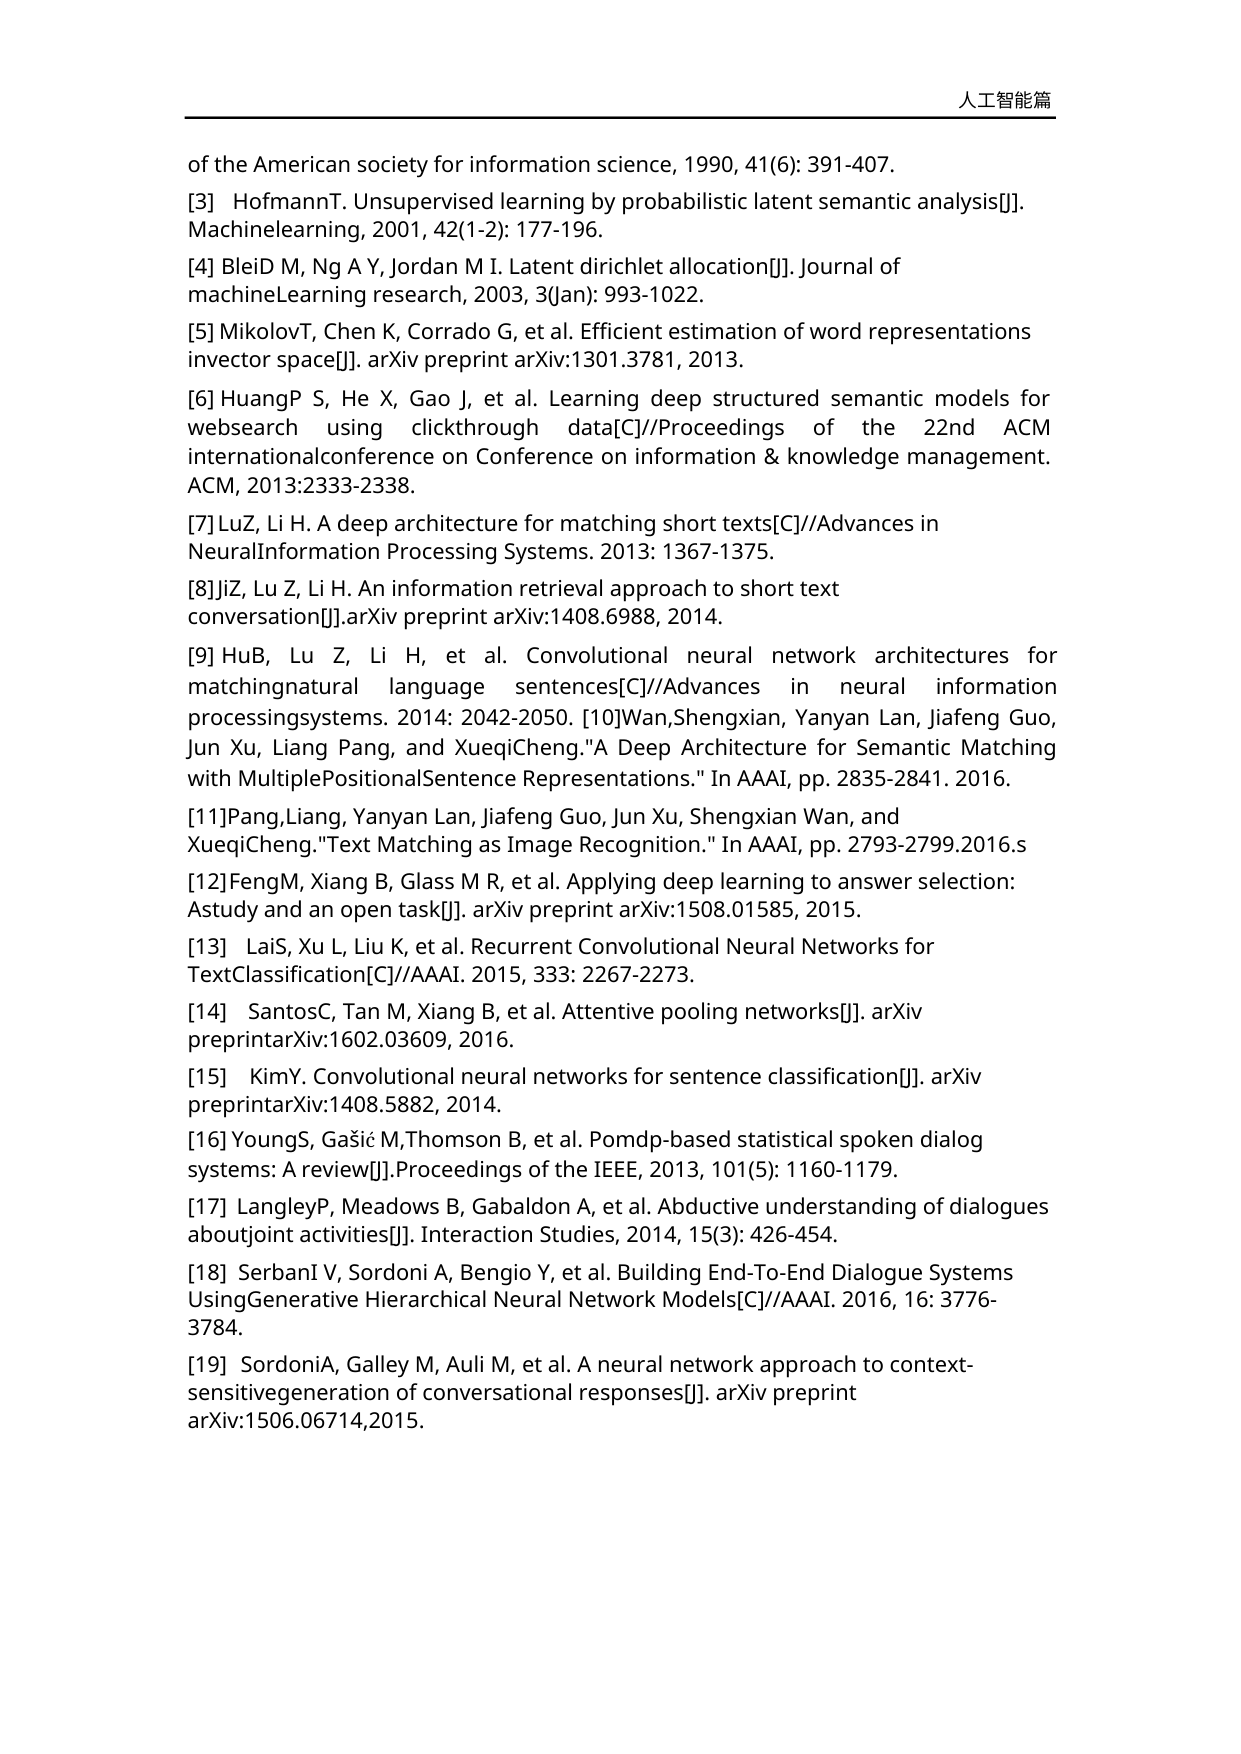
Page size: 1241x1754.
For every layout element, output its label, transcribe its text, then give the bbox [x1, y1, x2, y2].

list LangleyP, Meadows B, Gabaldon A, et al. Abductive understanding of dialogues aboutjoint activities[J]. Interaction Studies, 2014, 15(3): 426-454. [187, 1193, 1052, 1248]
list BleiD M, Ng A Y, Jordan M I. Latent dirichlet allocation[J]. Journal of machineLearning research, 2003, 3(Jan): 993-1022. [187, 252, 1052, 308]
list KimY. Convolutional neural networks for sentence classification[J]. arXiv preprintarXiv:1408.5882, 2014. [187, 1063, 1052, 1118]
list LaiS, Xu L, Liu K, et al. Recurrent Convolutional Neural Networks for TextClassification[C]//AAAI. 2015, 333: 2267-2273. [187, 932, 1052, 988]
text of the American society for information science, 1990, 41(6): 391-407. [187, 155, 1090, 177]
text [11]Pang,Liang, Yanyan Lan, Jiafeng Guo, Jun Xu, Shengxian Wan, and XueqiCheng."Text Matching as Image Recognition." In AAAI, pp. 2793-2799.2016.s [187, 802, 1052, 858]
list SantosC, Tan M, Xiang B, et al. Attentive pooling networks[J]. arXiv preprintarXiv:1602.03609, 2016. [187, 997, 1052, 1053]
list YoungS, Gašić M,Thomson B, et al. Pomdp-based statistical spoken dialog systems: A review[J].Proceedings of the IEEE, 2013, 101(5): 1160-1179. [187, 1124, 1052, 1183]
list HuangP S, He X, Gao J, et al. Learning deep structured semantic models for websearch using clickthrough data[C]//Proceedings of the 22nd ACM internationalconference on Conference on information & knowledge management. ACM, 2013:2333-2338. [187, 383, 1052, 500]
text 人工智能篇 [958, 92, 1089, 111]
list MikolovT, Chen K, Corrado G, et al. Efficient estimation of word representations invector space[J]. arXiv preprint arXiv:1301.3781, 2013. [187, 317, 1052, 373]
list LuZ, Li H. A deep architecture for matching short texts[C]//Advances in NeuralInformation Processing Systems. 2013: 1367-1375. [187, 509, 1054, 565]
list SordoniA, Galley M, Auli M, et al. A neural network approach to context-sensitivegeneration of conversational responses[J]. arXiv preprint arXiv:1506.06714,2015. [187, 1351, 1052, 1434]
list JiZ, Lu Z, Li H. An information retrieval approach to short text conversation[J].arXiv preprint arXiv:1408.6988, 2014. [187, 574, 1052, 630]
list SerbanI V, Sordoni A, Bengio Y, et al. Building End-To-End Dialogue Systems UsingGenerative Hierarchical Neural Network Models[C]//AAAI. 2016, 16: 3776-3784. [187, 1258, 1052, 1341]
list HofmannT. Unsupervised learning by probabilistic latent semantic analysis[J]. Machinelearning, 2001, 42(1-2): 177-196. [187, 187, 1052, 243]
list HuB, Lu Z, Li H, et al. Convolutional neural network architectures for matchingnatural language sentences[C]//Advances in neural information processingsystems. 2014: 2042-2050. [10]Wan,Shengxian, Yanyan Lan, Jiafeng Guo, Jun Xu, Liang Pang, and XueqiCheng."A Deep Architecture for Semantic Matching with MultiplePositionalSentence Representations." In AAAI, pp. 2835-2841. 2016. [187, 639, 1058, 792]
list FengM, Xiang B, Glass M R, et al. Applying deep learning to answer selection: Astudy and an open task[J]. arXiv preprint arXiv:1508.01585, 2015. [187, 867, 1052, 923]
